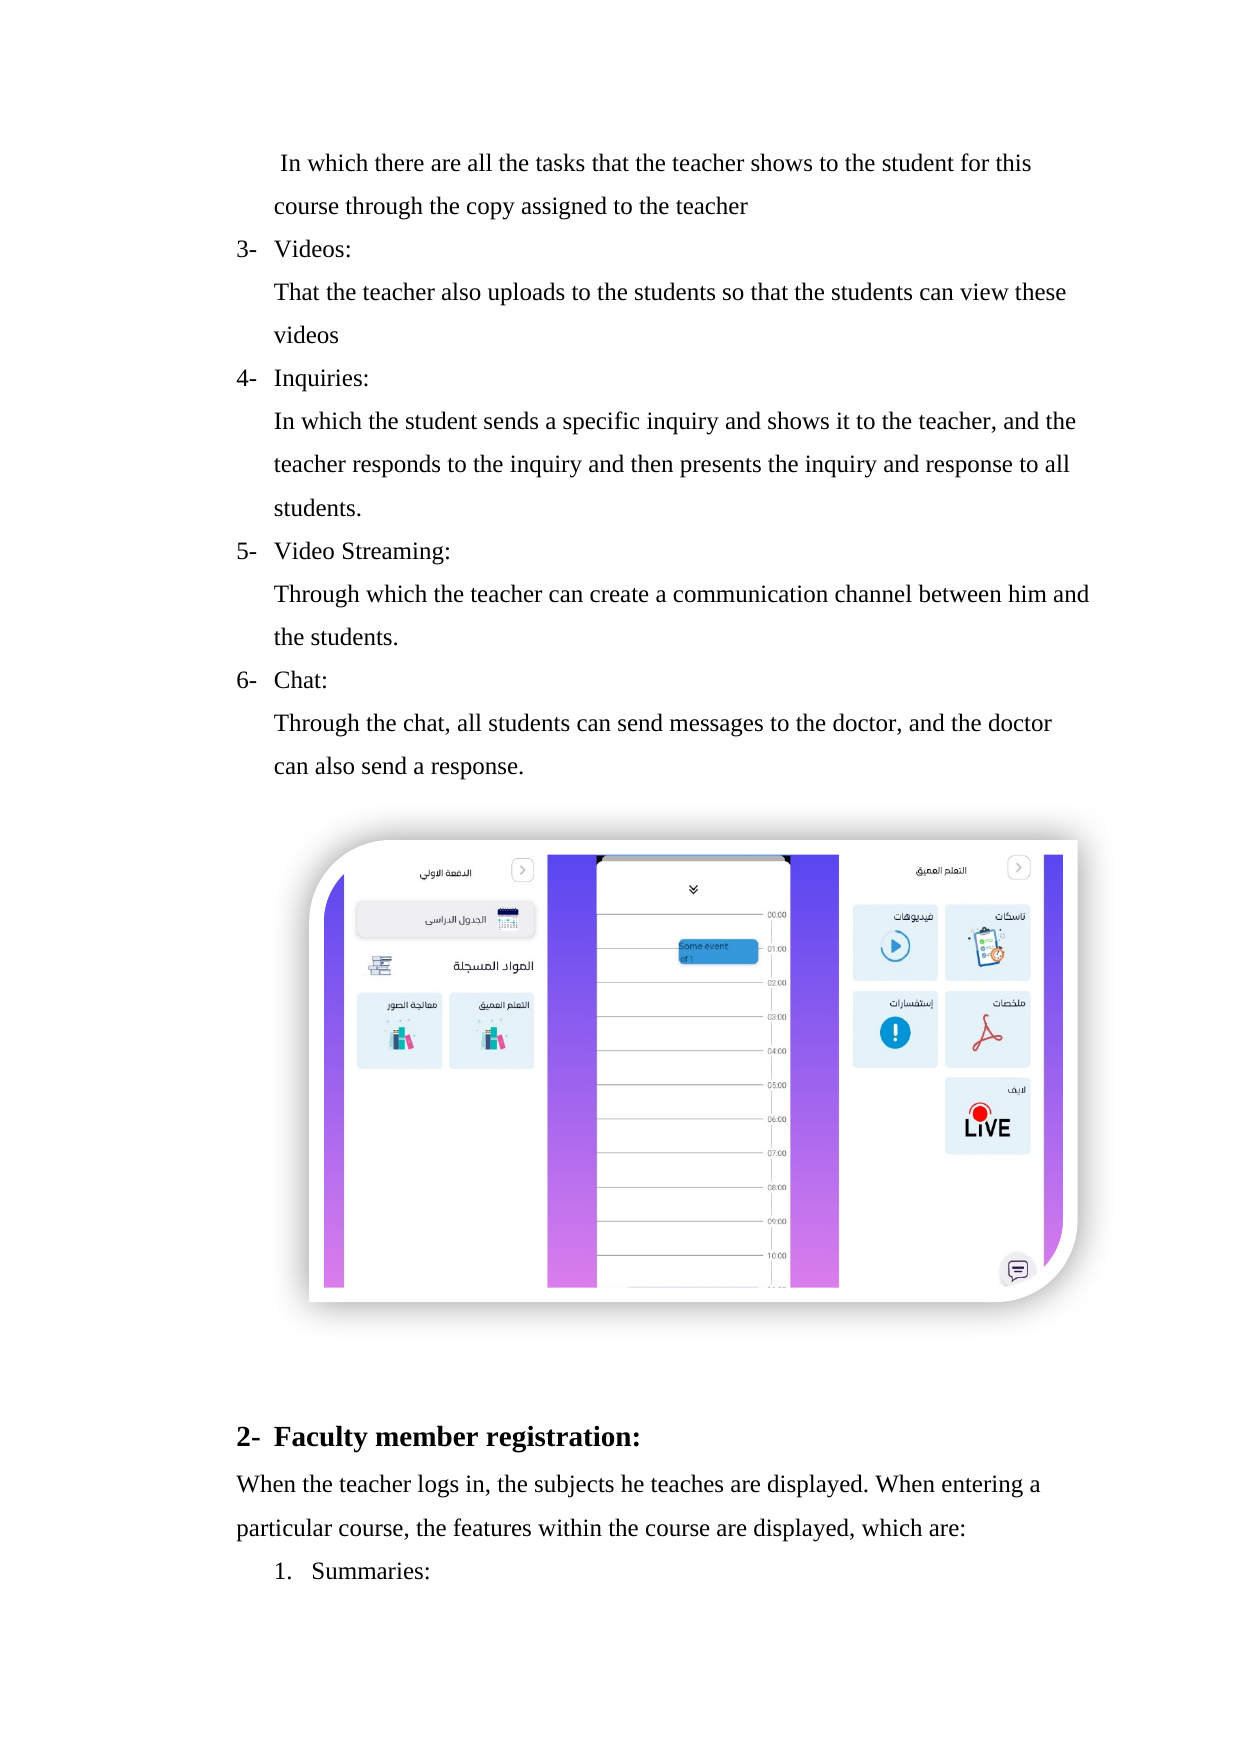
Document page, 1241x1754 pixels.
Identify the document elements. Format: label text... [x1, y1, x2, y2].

list Videos: [236, 234, 1092, 263]
list Video Streaming: [236, 536, 1092, 564]
picture [324, 855, 1063, 1287]
text When the teacher logs in, the subjects he teaches are displayed. When entering a particular course, the features within the course are displayed, which are: [236, 1469, 1092, 1541]
list In which the student sends a specific inquiry and shows it to the teacher, and the teacher responds to the inquiry and then presents the inquiry and response to all students. [274, 406, 1092, 521]
list Through the chat, all students can send messages to the doctor, and the doctor can also send a response. [274, 708, 1092, 780]
list Summaries: [274, 1556, 1092, 1584]
list In which there are all the tasks that the teacher shows to the student for this course through the copy assigned to the teacher [274, 148, 1092, 219]
list Chat: [236, 665, 1092, 694]
list Faculty member registration: [236, 1419, 1092, 1453]
list That the teacher also uploads to the students so that the students can view these videos [274, 277, 1092, 349]
list Inquiries: [236, 363, 1092, 392]
list Through which the teacher can create a communication channel between him and the students. [274, 579, 1092, 651]
